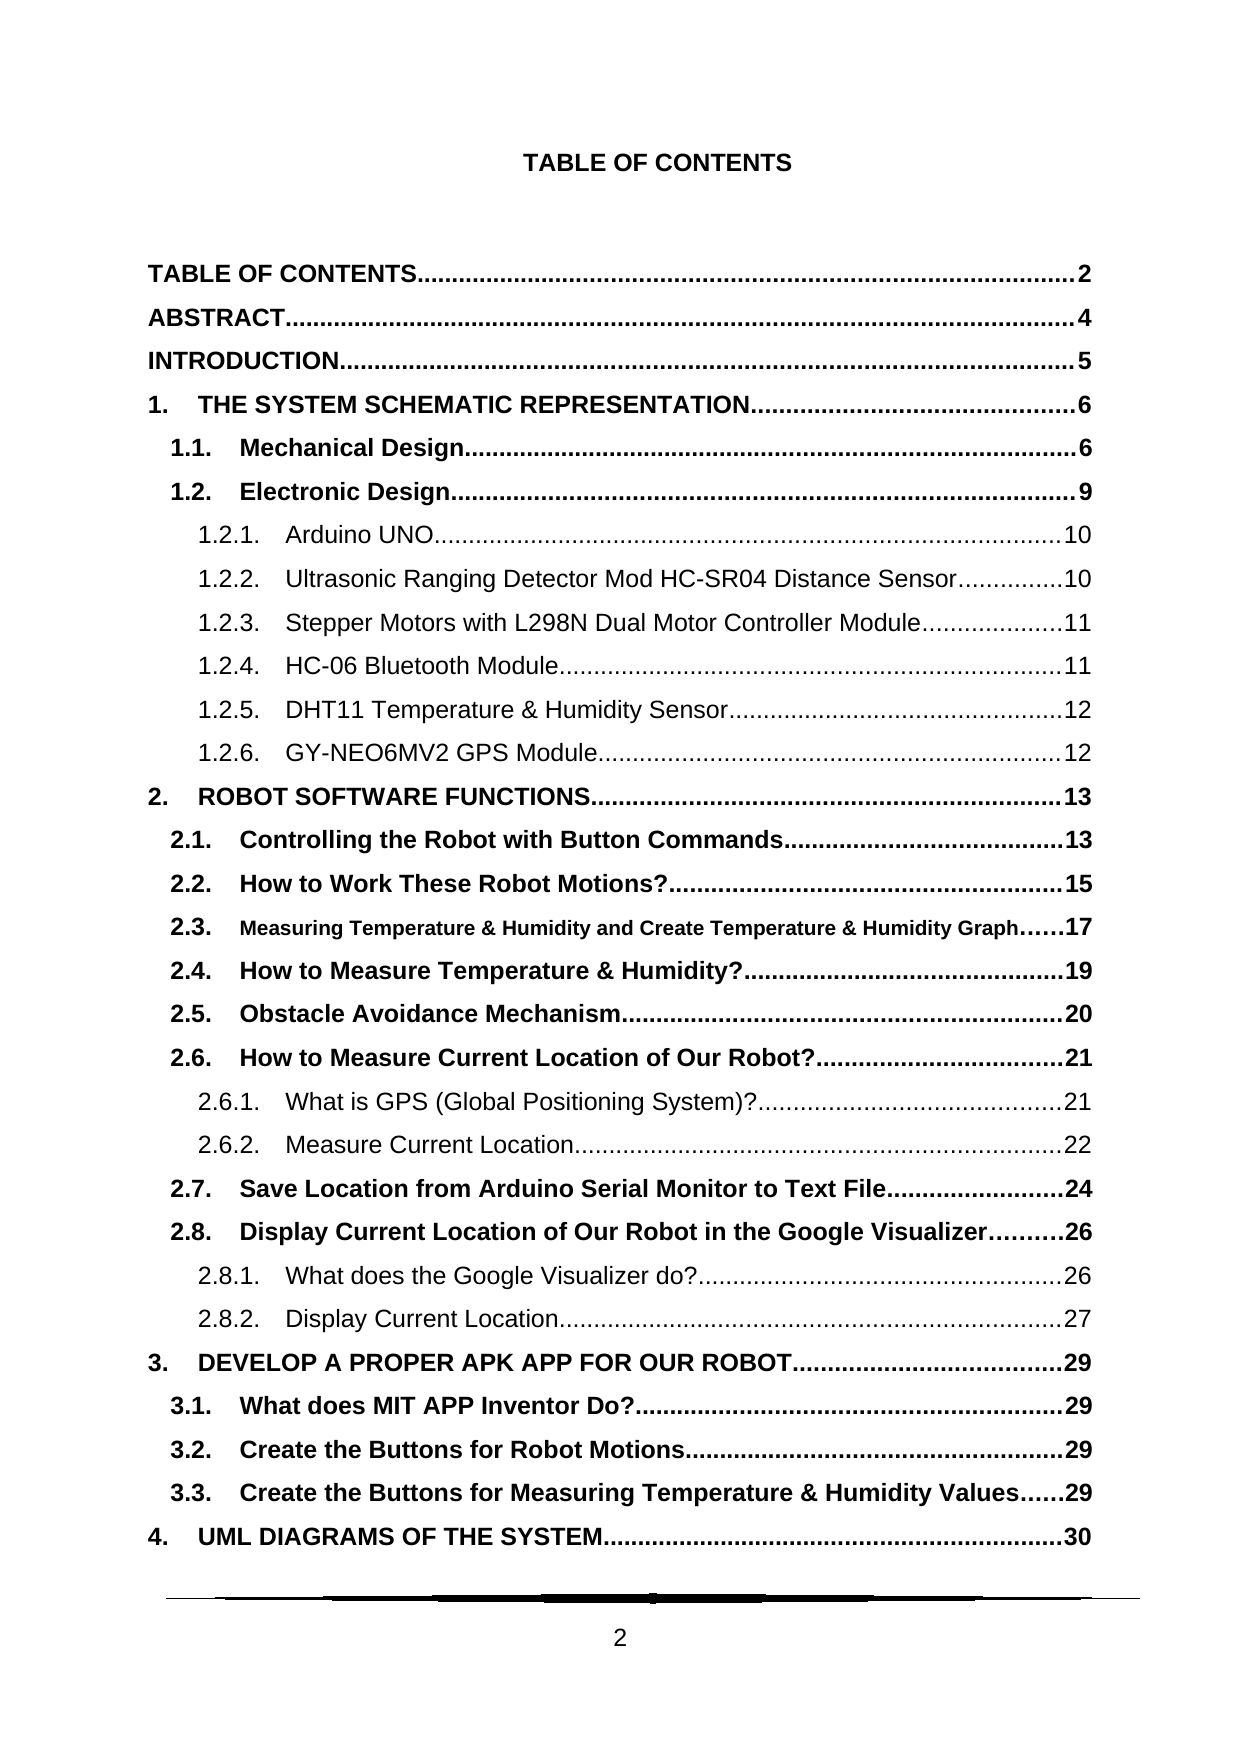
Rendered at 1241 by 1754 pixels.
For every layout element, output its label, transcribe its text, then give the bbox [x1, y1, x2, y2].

subtitle TABLE OF CONTENTS [223, 148, 1093, 176]
